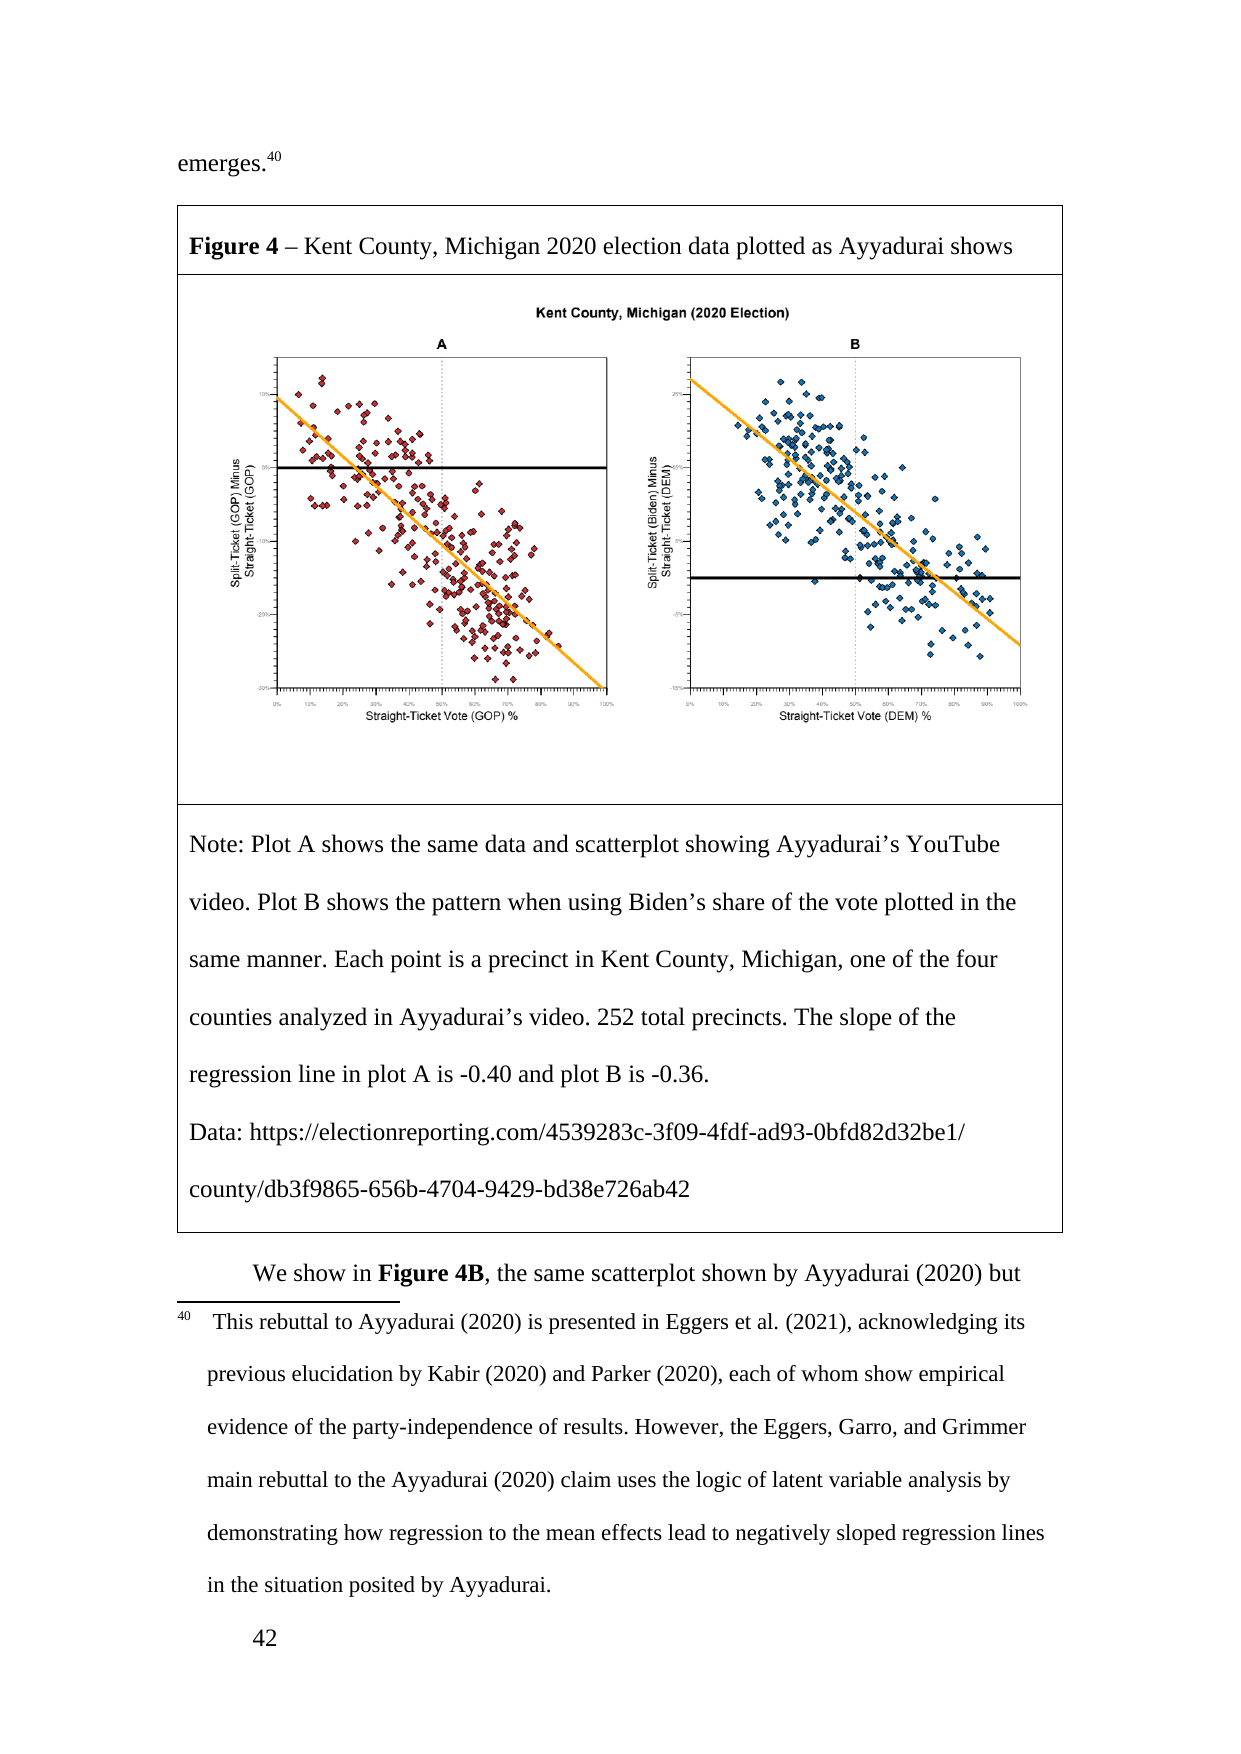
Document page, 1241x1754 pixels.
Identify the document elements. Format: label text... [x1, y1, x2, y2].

table_header Figure 4 – Kent County, Michigan 2020 election data plotted as Ayyadurai shows [178, 206, 1062, 274]
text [177, 1258, 1063, 1287]
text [177, 148, 1063, 176]
table_cell [178, 275, 1062, 803]
table_cell Note: Plot A shows the same data and scatterplot showing Ayyadurai’s YouTube video. Plot B shows the pattern when using Biden’s share of the vote plotted in the same manner. Each point is a precinct in Kent County, Michigan, one of the four counties analyzed in Ayyadurai’s video. 252 total precincts. The slope of the regression line in plot A is -0.40 and plot B is -0.36. Data: https://electionreporting.com/4539283c-3f09-4fdf-ad93-0bfd82d32be1/county/db3f9865-656b-4704-9429-bd38e726ab42 [178, 805, 1062, 1232]
